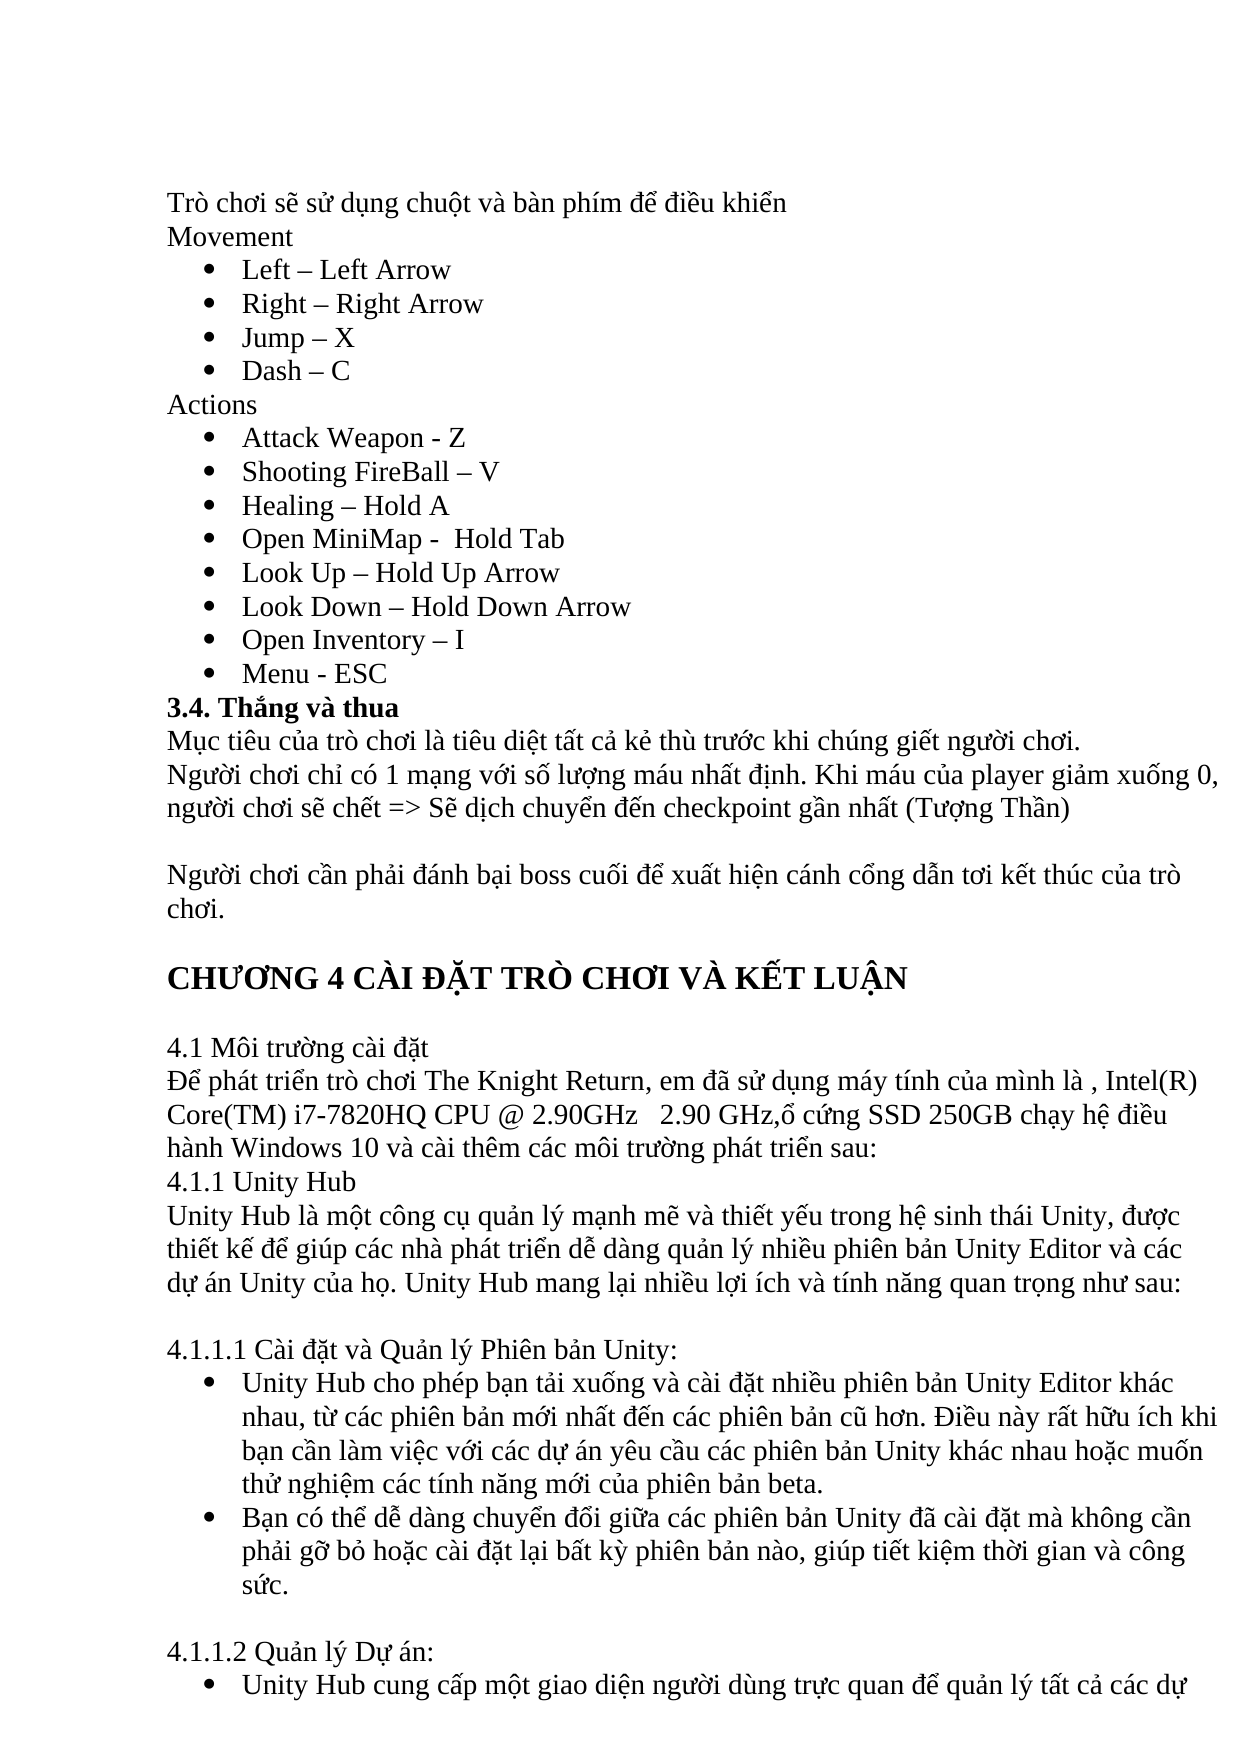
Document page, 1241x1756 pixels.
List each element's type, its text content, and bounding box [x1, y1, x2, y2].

list Attack Weapon - Z [204, 421, 1219, 454]
text Movement [167, 219, 1219, 252]
list Right – Right Arrow [204, 286, 1219, 320]
text 4.1.1.2 Quản lý Dự án: [167, 1634, 1219, 1667]
text CHƯƠNG 4 CÀI ĐẶT TRÒ CHƠI VÀ KẾT LUẬN [167, 958, 1219, 996]
list Healing – Hold A [204, 488, 1219, 522]
list Menu - ESC [204, 656, 1219, 690]
list Open Inventory – I [204, 622, 1219, 656]
text Để phát triển trò chơi The Knight Return, em đã sử dụng máy tính của mình là , Intel(R) Core(TM) i7-7820HQ CPU @ 2.90GHz 2.90 GHz,ổ cứng SSD 250GB chạy hệ điều hành Windows 10 và cài thêm các môi trường phát triển sau: [167, 1063, 1219, 1164]
text 4.1.1.1 Cài đặt và Quản lý Phiên bản Unity: [167, 1332, 1219, 1365]
list Look Down – Hold Down Arrow [204, 589, 1219, 622]
text Người chơi cần phải đánh bại boss cuối để xuất hiện cánh cổng dẫn tơi kết thúc của trò chơi. [167, 857, 1219, 924]
text Actions [167, 387, 1219, 421]
text 4.1.1 Unity Hub [167, 1164, 1219, 1198]
list Dash – C [204, 353, 1219, 387]
list Open MiniMap - Hold Tab [204, 522, 1219, 555]
text Mục tiêu của trò chơi là tiêu diệt tất cả kẻ thù trước khi chúng giết người chơi. [167, 723, 1219, 757]
list Look Up – Hold Up Arrow [204, 555, 1219, 589]
text Trò chơi sẽ sử dụng chuột và bàn phím để điều khiển [167, 185, 1219, 219]
text 3.4. Thắng và thua [167, 690, 1219, 723]
list Bạn có thể dễ dàng chuyển đổi giữa các phiên bản Unity đã cài đặt mà không cần phải gỡ bỏ hoặc cài đặt lại bất kỳ phiên bản nào, giúp tiết kiệm thời gian và công sức. [204, 1500, 1219, 1600]
text 4.1 Môi trường cài đặt [167, 1030, 1219, 1063]
text Unity Hub là một công cụ quản lý mạnh mẽ và thiết yếu trong hệ sinh thái Unity, được thiết kế để giúp các nhà phát triển dễ dàng quản lý nhiều phiên bản Unity Editor và các dự án Unity của họ. Unity Hub mang lại nhiều lợi ích và tính năng quan trọng như sau: [167, 1198, 1219, 1298]
list Shooting FireBall – V [204, 454, 1219, 488]
text Người chơi chỉ có 1 mạng với số lượng máu nhất định. Khi máu của player giảm xuống 0, người chơi sẽ chết => Sẽ dịch chuyển đến checkpoint gần nhất (Tượng Thần) [167, 757, 1219, 824]
list Jump – X [204, 320, 1219, 353]
list Left – Left Arrow [204, 252, 1219, 286]
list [204, 1667, 1219, 1701]
list Unity Hub cho phép bạn tải xuống và cài đặt nhiều phiên bản Unity Editor khác nhau, từ các phiên bản mới nhất đến các phiên bản cũ hơn. Điều này rất hữu ích khi bạn cần làm việc với các dự án yêu cầu các phiên bản Unity khác nhau hoặc muốn thử nghiệm các tính năng mới của phiên bản beta. [204, 1365, 1219, 1500]
